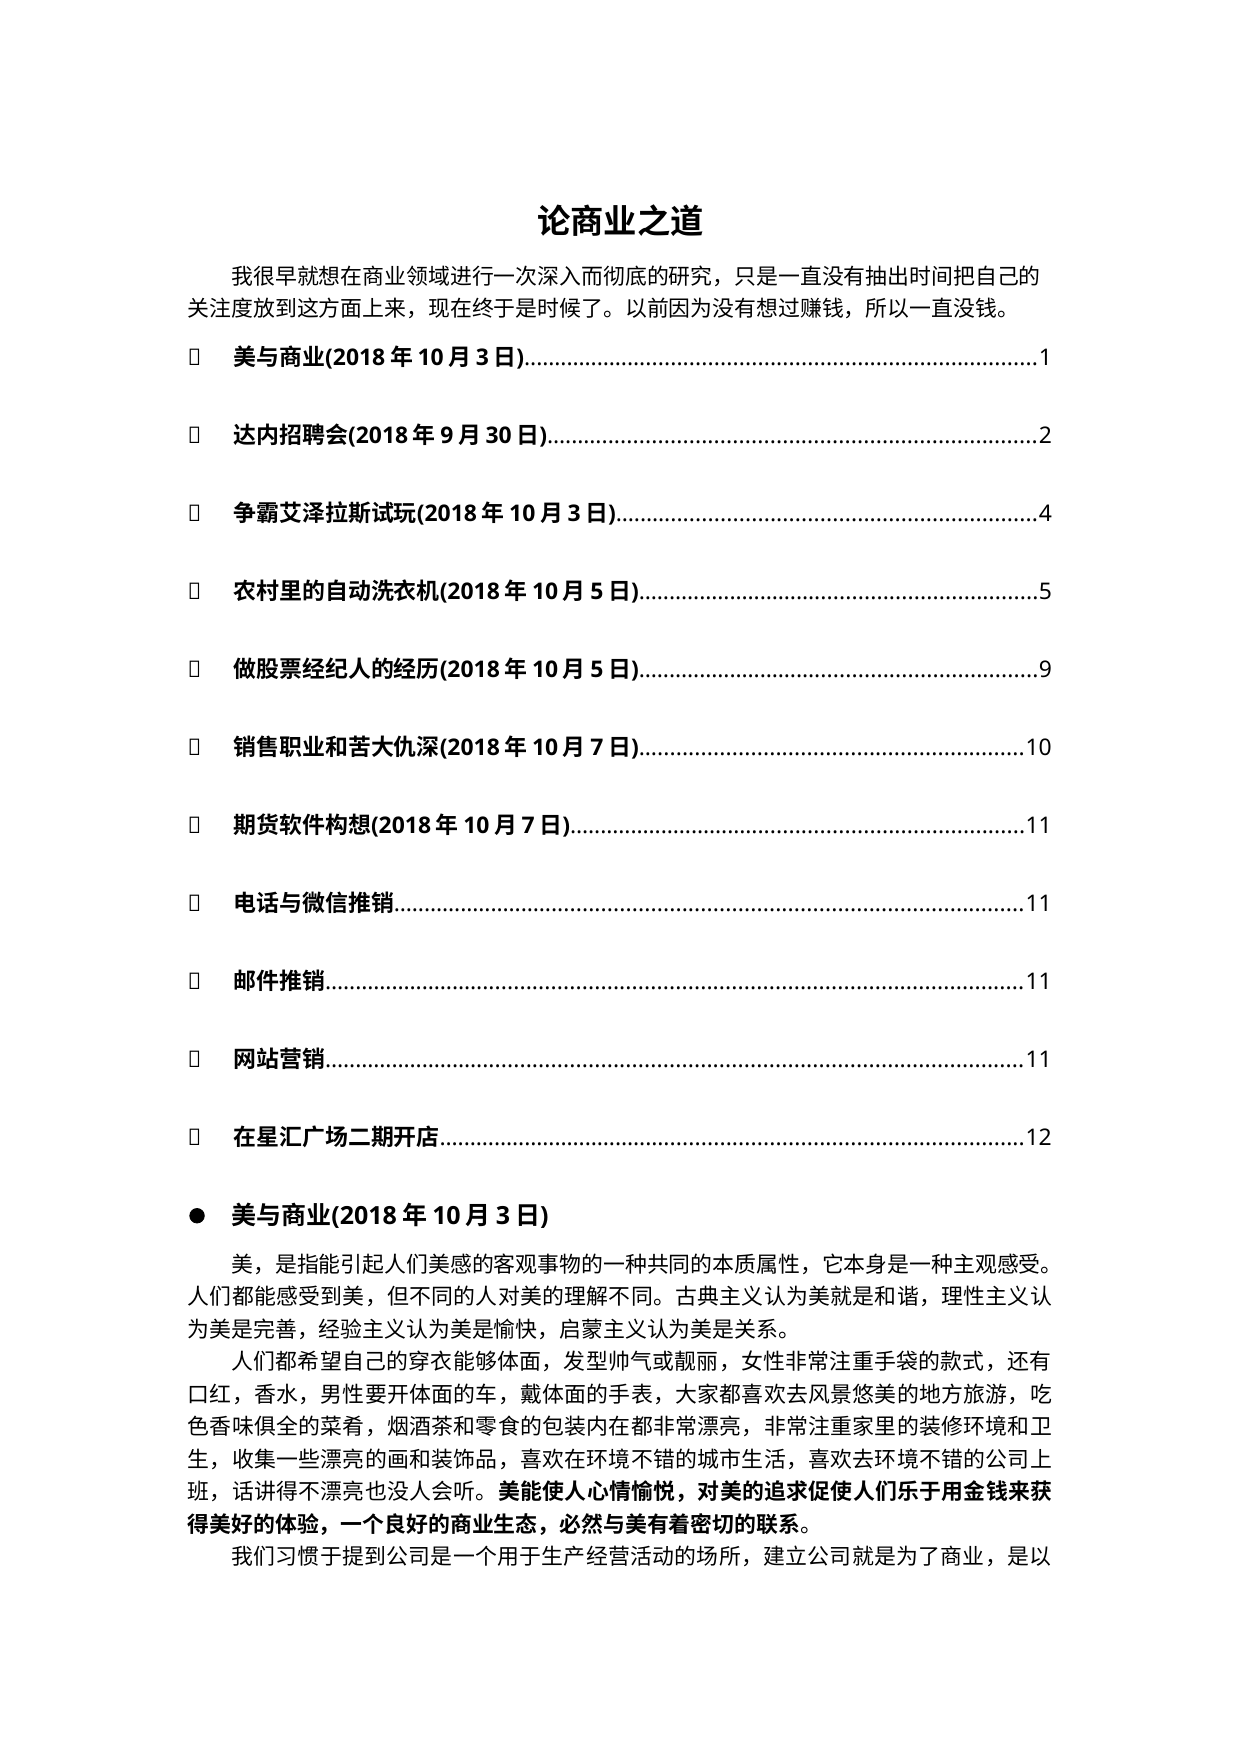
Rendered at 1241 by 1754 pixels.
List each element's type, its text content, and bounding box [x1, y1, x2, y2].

text 人们都希望自己的穿衣能够体面，发型帅气或靓丽，女性非常注重手袋的款式，还有口红，香水，男性要开体面的车，戴体面的手表，大家都喜欢去风景悠美的地方旅游，吃色香味俱全的菜肴，烟酒茶和零食的包装内在都非常漂亮，非常注重家里的装修环境和卫生，收集一些漂亮的画和装饰品，喜欢在环境不错的城市生活，喜欢去环境不错的公司上班，话讲得不漂亮也没人会听。美能使人心情愉悦，对美的追求促使人们乐于用金钱来获得美好的体验，一个良好的商业生态，必然与美有着密切的联系。 [187, 1344, 1053, 1539]
text 人们都能感受到美，但不同的人对美的理解不同。古典主义认为美就是和谐，理性主义认为美是完善，经验主义认为美是愉快，启蒙主义认为美是关系。 [187, 1279, 1053, 1344]
text 美，是指能引起人们美感的客观事物的一种共同的本质属性，它本身是一种主观感受。 [231, 1246, 1053, 1279]
text  期货软件构想(2018年10月7日) 11 [187, 791, 1053, 856]
title 论商业之道 [187, 187, 1053, 252]
text  邮件推销 11 [187, 947, 1053, 1012]
text  农村里的自动洗衣机(2018年10月5日) 5 [187, 557, 1053, 622]
text  电话与微信推销 11 [187, 869, 1053, 934]
text  销售职业和苦大仇深(2018年10月7日) 10 [187, 713, 1053, 778]
text  争霸艾泽拉斯试玩(2018年10月3日) 4 [187, 479, 1053, 544]
text  网站营销 11 [187, 1025, 1053, 1090]
list 美与商业(2018年10月3日) [187, 1181, 1053, 1246]
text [187, 1539, 1053, 1571]
text  美与商业(2018年10月3日) 1 [187, 323, 1053, 388]
text  做股票经纪人的经历(2018年10月5日) 9 [187, 635, 1053, 700]
text 我很早就想在商业领域进行一次深入而彻底的研究，只是一直没有抽出时间把自己的关注度放到这方面上来，现在终于是时候了。以前因为没有想过赚钱，所以一直没钱。 [187, 258, 1053, 323]
text  在星汇广场二期开店 12 [187, 1103, 1053, 1168]
text  达内招聘会(2018年9月30日) 2 [187, 401, 1053, 466]
